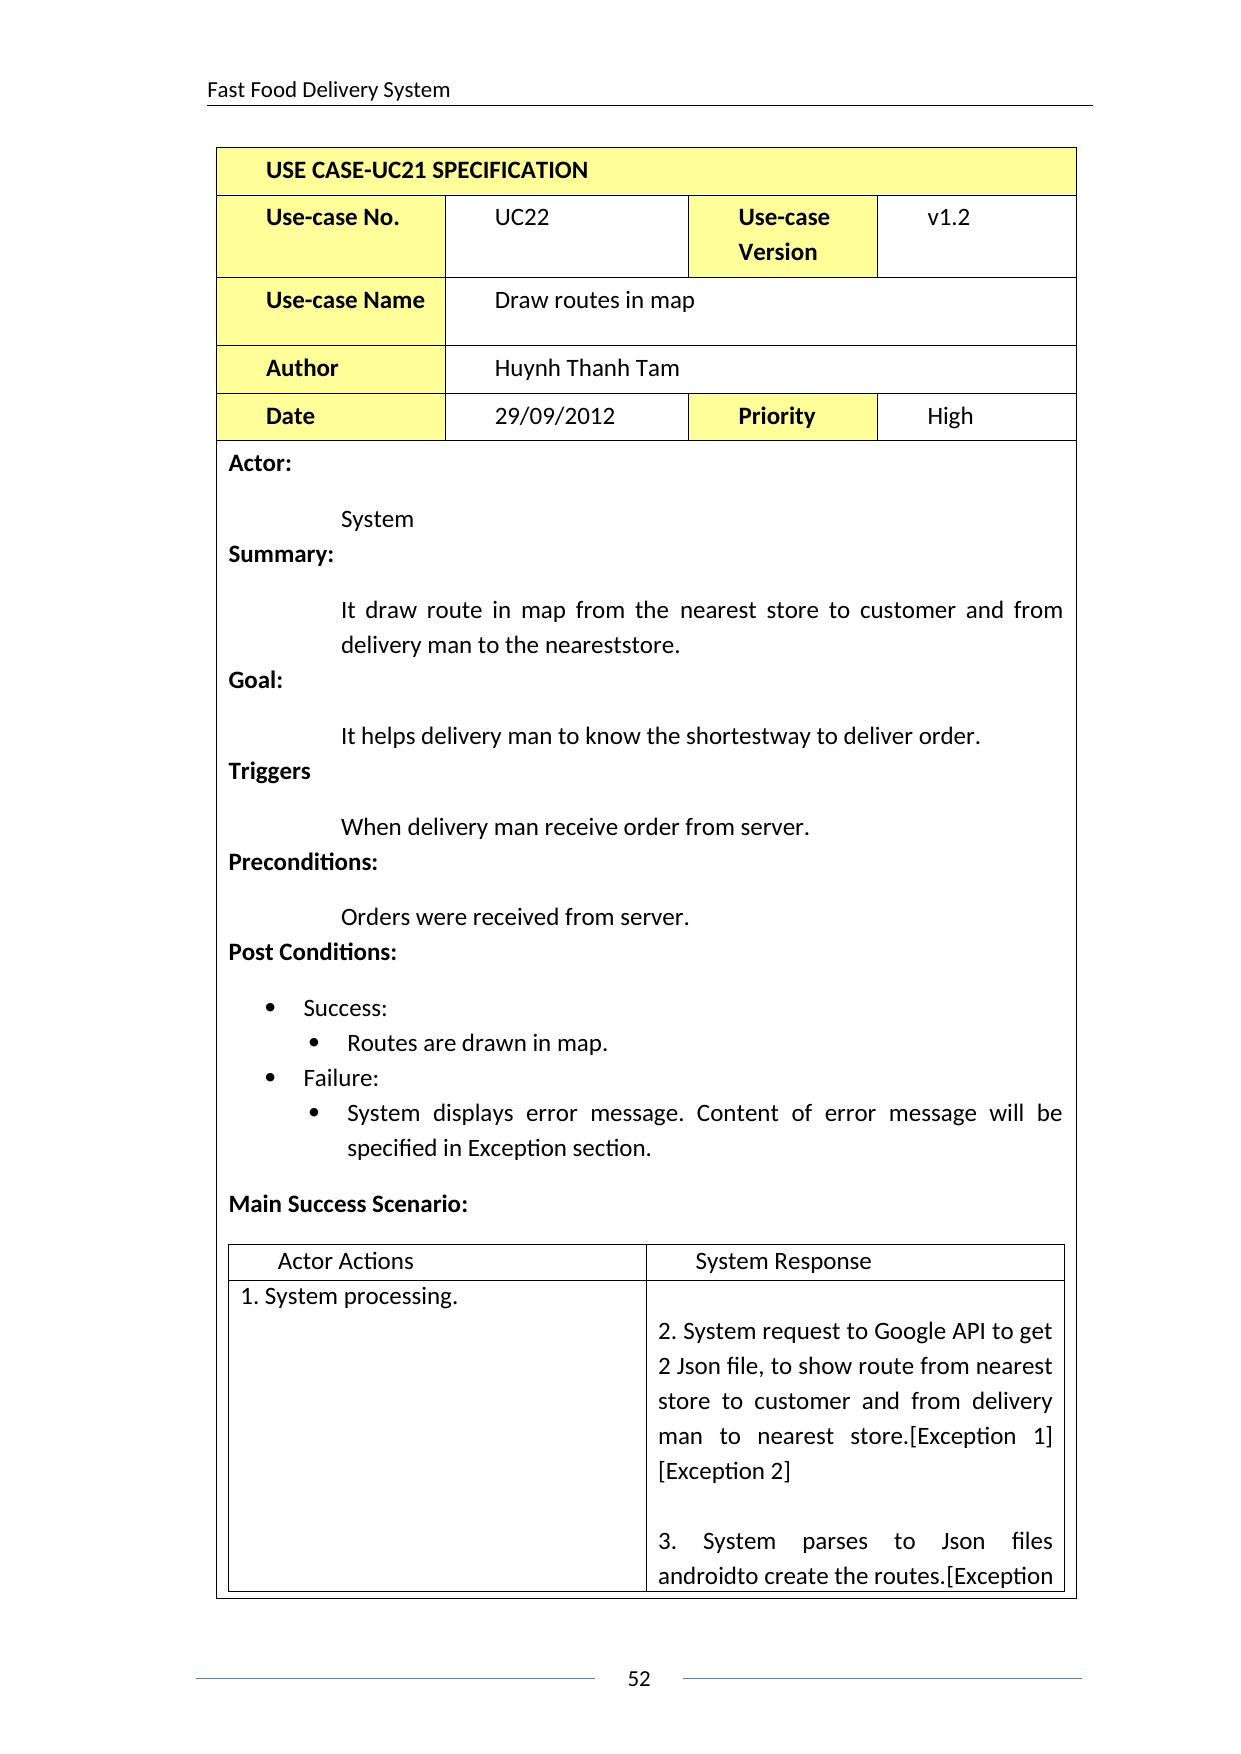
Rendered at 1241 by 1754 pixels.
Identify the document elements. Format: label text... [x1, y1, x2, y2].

table_cell Use-case Version [689, 196, 877, 277]
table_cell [217, 441, 1076, 1598]
table_cell Huynh Thanh Tam [446, 346, 1076, 393]
table_cell UC22 [446, 196, 688, 277]
table_cell Draw routes in map [446, 278, 1076, 345]
table_cell v1.2 [878, 196, 1076, 277]
table_cell 29/09/2012 [446, 394, 688, 440]
table_cell Author [217, 346, 445, 393]
table_cell Use-case Name [217, 278, 445, 345]
table_cell High [878, 394, 1076, 440]
table_cell Priority [689, 394, 877, 440]
table_cell Date [217, 394, 445, 440]
table_header USE CASE-UC21 SPECIFICATION [217, 148, 1076, 194]
table_cell Use-case No. [217, 196, 445, 277]
